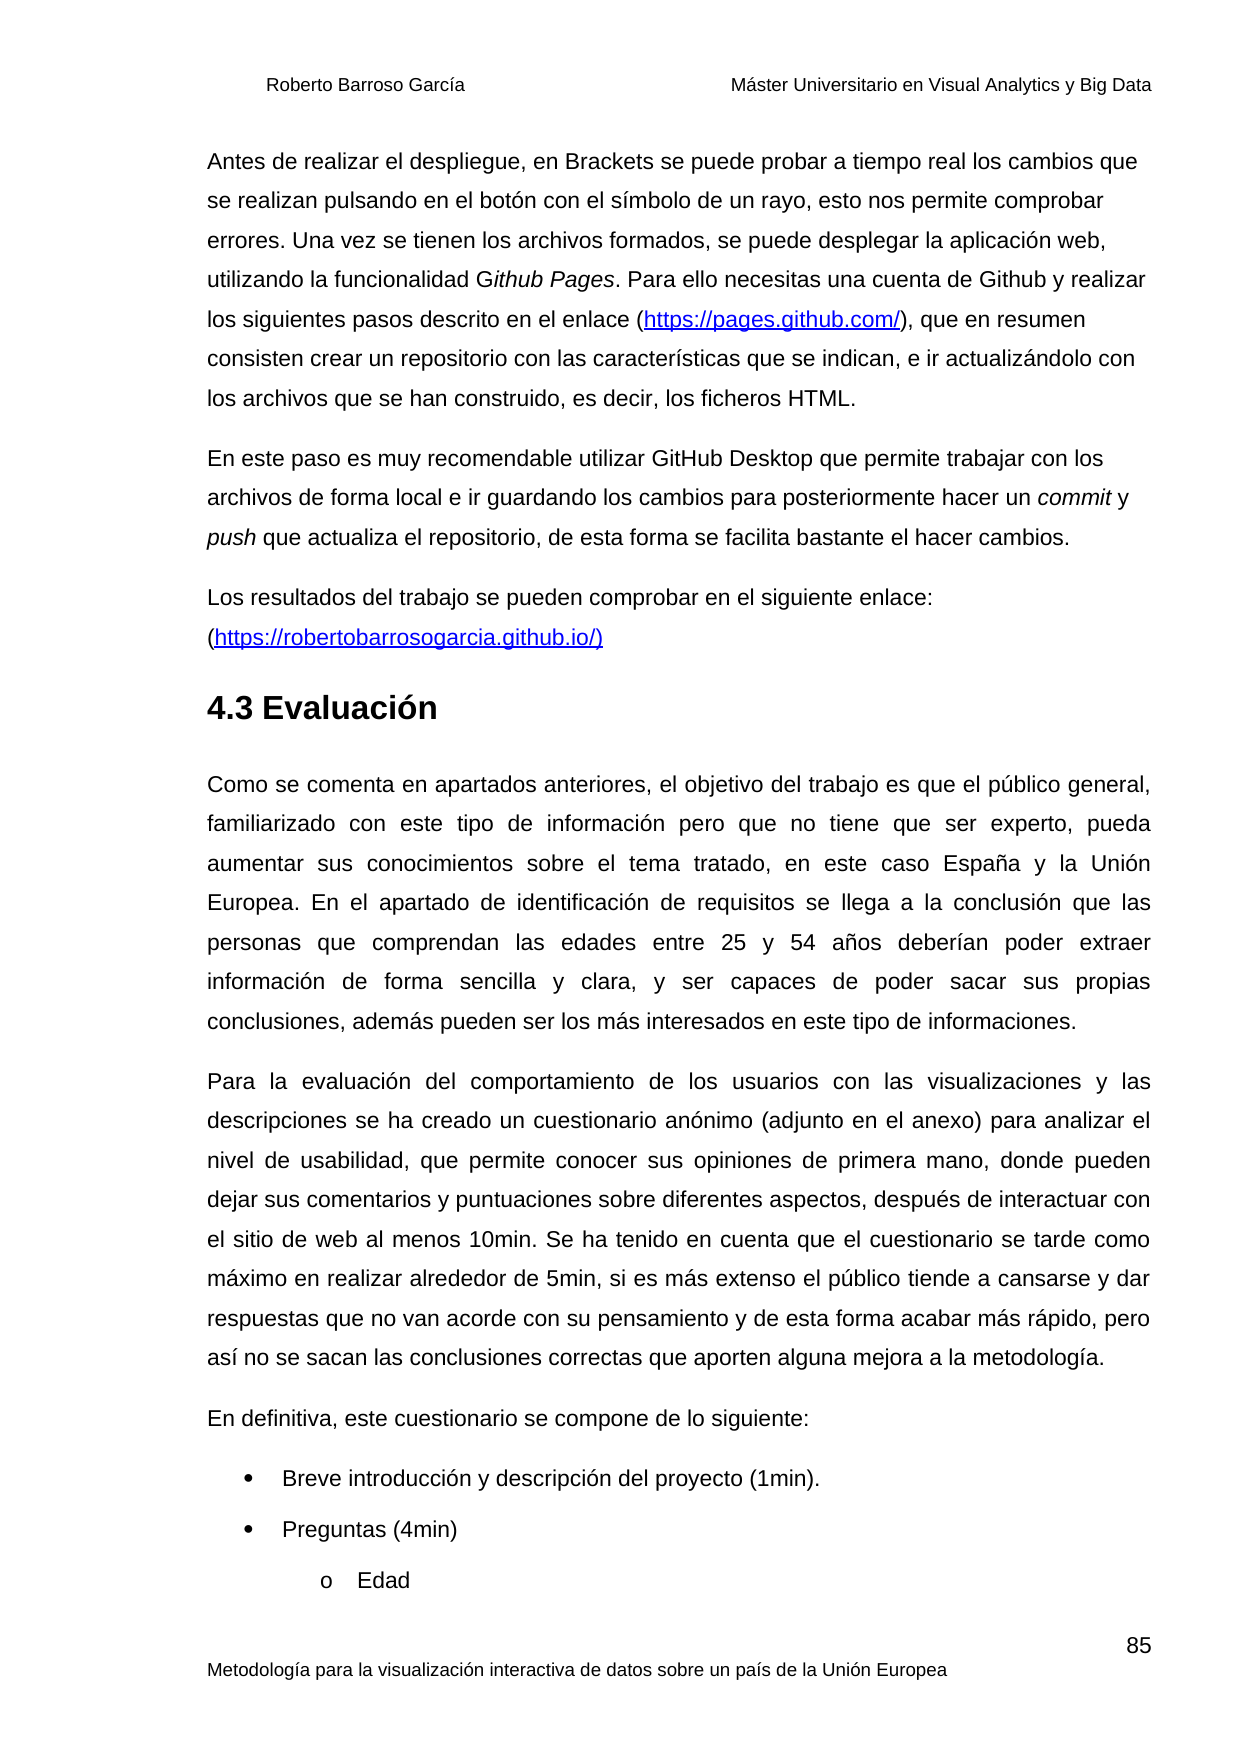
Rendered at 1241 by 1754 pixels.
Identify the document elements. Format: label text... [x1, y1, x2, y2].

text En definitiva, este cuestionario se compone de lo siguiente: [207, 1404, 1152, 1431]
text Los resultados del trabajo se pueden comprobar en el siguiente enlace: (https://robertobarrosogarcia.github.io/) [207, 584, 1152, 650]
text Como se comenta en apartados anteriores, el objetivo del trabajo es que el público general, familiarizado con este tipo de información pero que no tiene que ser experto, pueda aumentar sus conocimientos sobre el tema tratado, en este caso España y la Unión Europea. En el apartado de identificación de requisitos se llega a la conclusión que las personas que comprendan las edades entre 25 y 54 años deberían poder extraer información de forma sencilla y clara, y ser capaces de poder sacar sus propias conclusiones, además pueden ser los más interesados en este tipo de informaciones. [207, 771, 1152, 1034]
list Preguntas (4min) [244, 1516, 1152, 1542]
text En este paso es muy recomendable utilizar GitHub Desktop que permite trabajar con los archivos de forma local e ir guardando los cambios para posteriormente hacer un commit y push que actualiza el repositorio, de esta forma se facilita bastante el hacer cambios. [207, 445, 1152, 550]
subtitle Evaluación [207, 688, 1152, 727]
list Breve introducción y descripción del proyecto (1min). [244, 1465, 1152, 1491]
text Antes de realizar el despliegue, en Brackets se puede probar a tiempo real los cambios que se realizan pulsando en el botón con el símbolo de un rayo, esto nos permite comprobar errores. Una vez se tienen los archivos formados, se puede desplegar la aplicación web, utilizando la funcionalidad Github Pages. Para ello necesitas una cuenta de Github y realizar los siguientes pasos descrito en el enlace (https://pages.github.com/), que en resumen consisten crear un repositorio con las características que se indican, e ir actualizándolo con los archivos que se han construido, es decir, los ficheros HTML. [207, 148, 1152, 411]
text Para la evaluación del comportamiento de los usuarios con las visualizaciones y las descripciones se ha creado un cuestionario anónimo (adjunto en el anexo) para analizar el nivel de usabilidad, que permite conocer sus opiniones de primera mano, donde pueden dejar sus comentarios y puntuaciones sobre diferentes aspectos, después de interactuar con el sitio de web al menos 10min. Se ha tenido en cuenta que el cuestionario se tarde como máximo en realizar alrededor de 5min, si es más extenso el público tiende a cansarse y dar respuestas que no van acorde con su pensamiento y de esta forma acabar más rápido, pero así no se sacan las conclusiones correctas que aporten alguna mejora a la metodología. [207, 1068, 1152, 1371]
list Edad [319, 1567, 1152, 1595]
